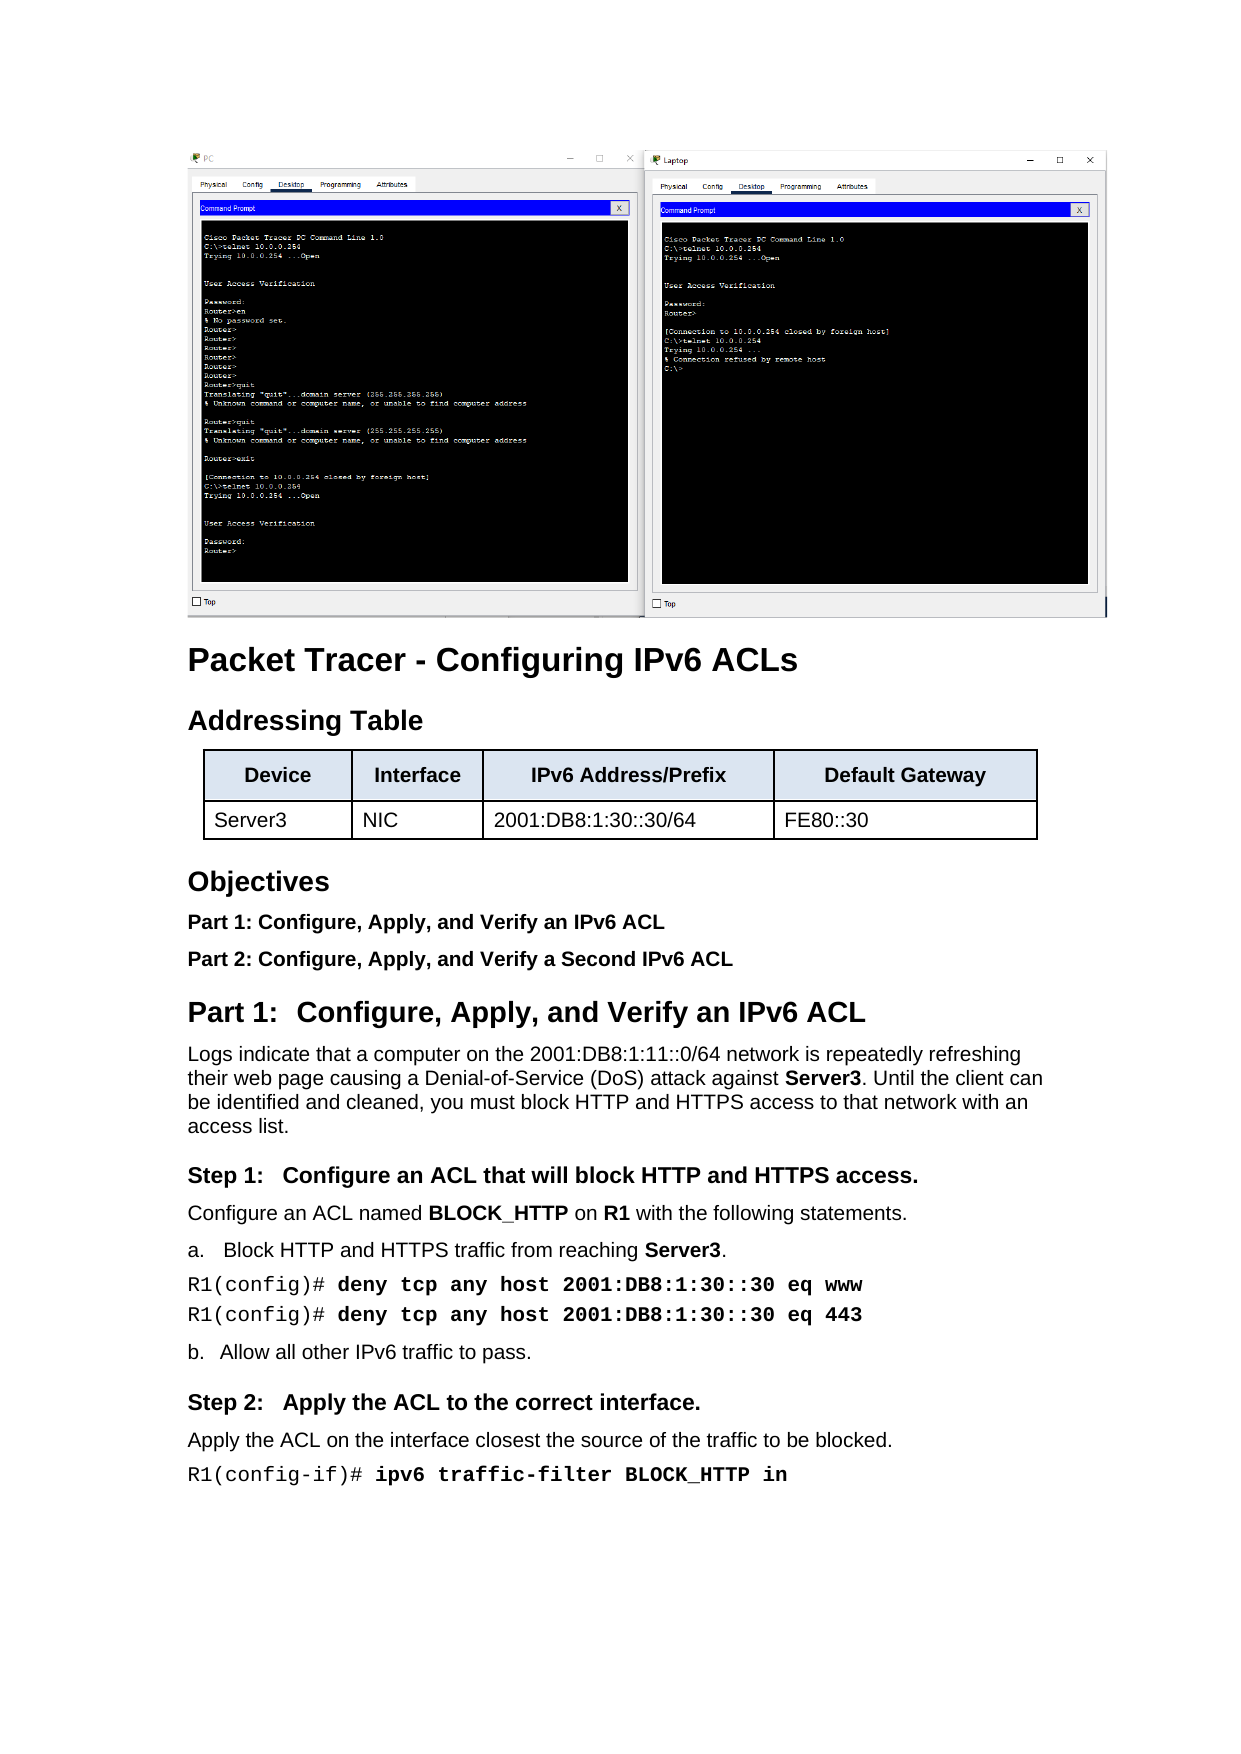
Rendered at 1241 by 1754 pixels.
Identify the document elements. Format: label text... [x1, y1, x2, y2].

picture [187, 150, 1108, 618]
text Part 1: Configure, Apply, and Verify an IPv6 ACL [187, 996, 1053, 1029]
text Part 2: Configure, Apply, and Verify a Second IPv6 ACL [187, 947, 1053, 971]
text R1(config-if)# ipv6 traffic-filter BLOCK_HTTP in [187, 1464, 1053, 1488]
table_cell Server3 [205, 802, 351, 838]
table_cell NIC [353, 802, 482, 838]
text Configure an ACL named BLOCK_HTTP on R1 with the following statements. [187, 1201, 1053, 1225]
text Step 1: Configure an ACL that will block HTTP and HTTPS access. [187, 1162, 1053, 1189]
table_header IPv6 Address/Prefix [484, 751, 773, 799]
text R1(config)# deny tcp any host 2001:DB8:1:30::30 eq www [187, 1274, 1053, 1298]
text Step 2: Apply the ACL to the correct interface. [187, 1389, 1053, 1416]
text a. Block HTTP and HTTPS traffic from reaching Server3. [187, 1238, 1053, 1262]
text Addressing Table [187, 704, 1053, 736]
text Packet Tracer - Configuring IPv6 ACLs [187, 640, 1053, 679]
table_header Device [205, 751, 351, 799]
text b. Allow all other IPv6 traffic to pass. [187, 1340, 1053, 1364]
table_cell FE80::30 [775, 802, 1036, 838]
text Part 1: Configure, Apply, and Verify an IPv6 ACL [187, 910, 1053, 934]
table_cell 2001:DB8:1:30::30/64 [484, 802, 773, 838]
text Logs indicate that a computer on the 2001:DB8:1:11::0/64 network is repeatedly refreshing their web page causing a Denial-of-Service (DoS) attack against Server3. Until the client can be identified and cleaned, you must block HTTP and HTTPS access to that network with an access list. [187, 1042, 1053, 1137]
text Apply the ACL on the interface closest the source of the traffic to be blocked. [187, 1428, 1053, 1452]
table_header Interface [353, 751, 482, 799]
text Objectives [187, 865, 1053, 898]
table_header Default Gateway [775, 751, 1036, 799]
text R1(config)# deny tcp any host 2001:DB8:1:30::30 eq 443 [187, 1304, 1053, 1328]
